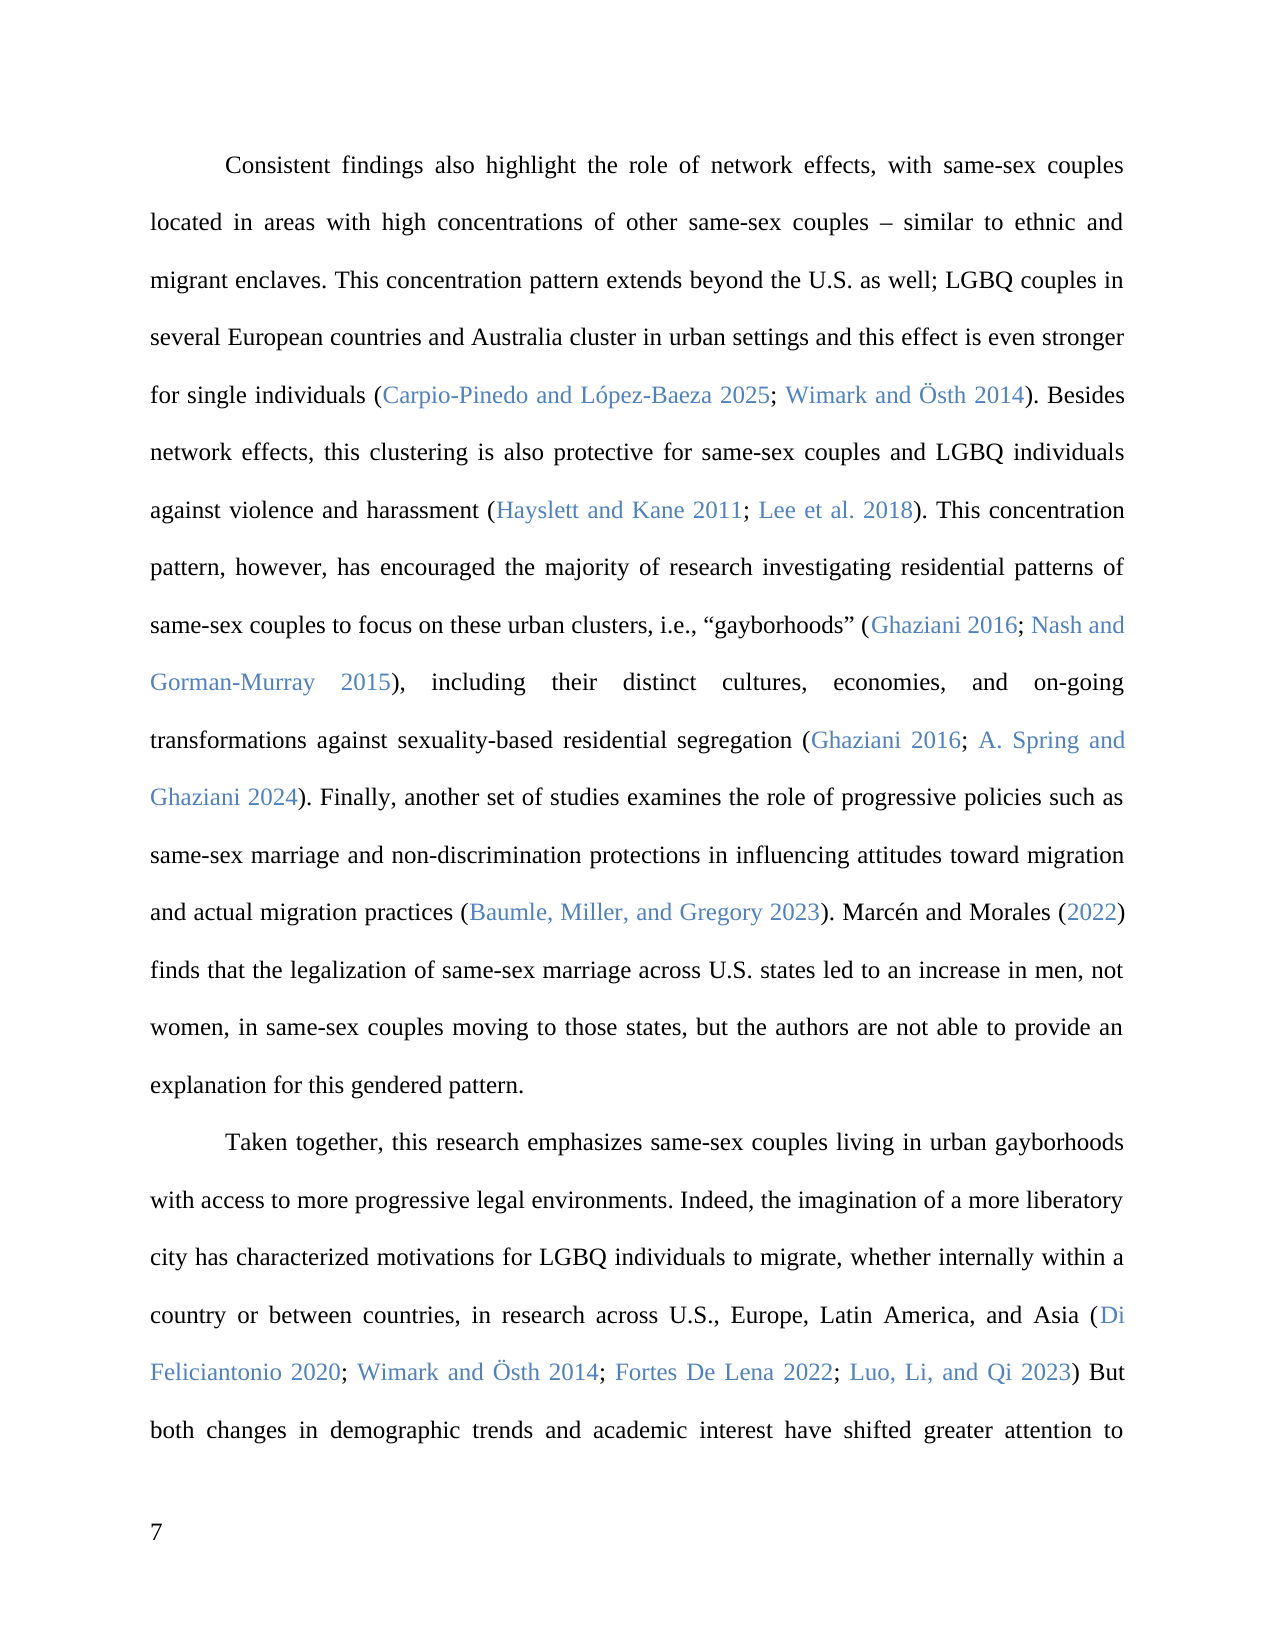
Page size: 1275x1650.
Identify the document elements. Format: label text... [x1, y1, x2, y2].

text Consistent findings also highlight the role of network effects, with same-sex couples located in areas with high concentrations of other same-sex couples – similar to ethnic and migrant enclaves. This concentration pattern extends beyond the U.S. as well; LGBQ couples in several European countries and Australia cluster in urban settings and this effect is even stronger for single individuals (Carpio-Pinedo and López-Baeza 2025; Wimark and Östh 2014). Besides network effects, this clustering is also protective for same-sex couples and LGBQ individuals against violence and harassment (Hayslett and Kane 2011; Lee et al. 2018). This concentration pattern, however, has encouraged the majority of research investigating residential patterns of same-sex couples to focus on these urban clusters, i.e., “gayborhoods” (Ghaziani 2016; Nash and Gorman-Murray 2015), including their distinct cultures, economies, and on-going transformations against sexuality-based residential segregation (Ghaziani 2016; A. Spring and Ghaziani 2024). Finally, another set of studies examines the role of progressive policies such as same-sex marriage and non-discrimination protections in influencing attitudes toward migration and actual migration practices (Baumle, Miller, and Gregory 2023). Marcén and Morales (2022) finds that the legalization of same-sex marriage across U.S. states led to an increase in men, not women, in same-sex couples moving to those states, but the authors are not able to provide an explanation for this gendered pattern. [150, 150, 1125, 1099]
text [150, 1127, 1125, 1444]
